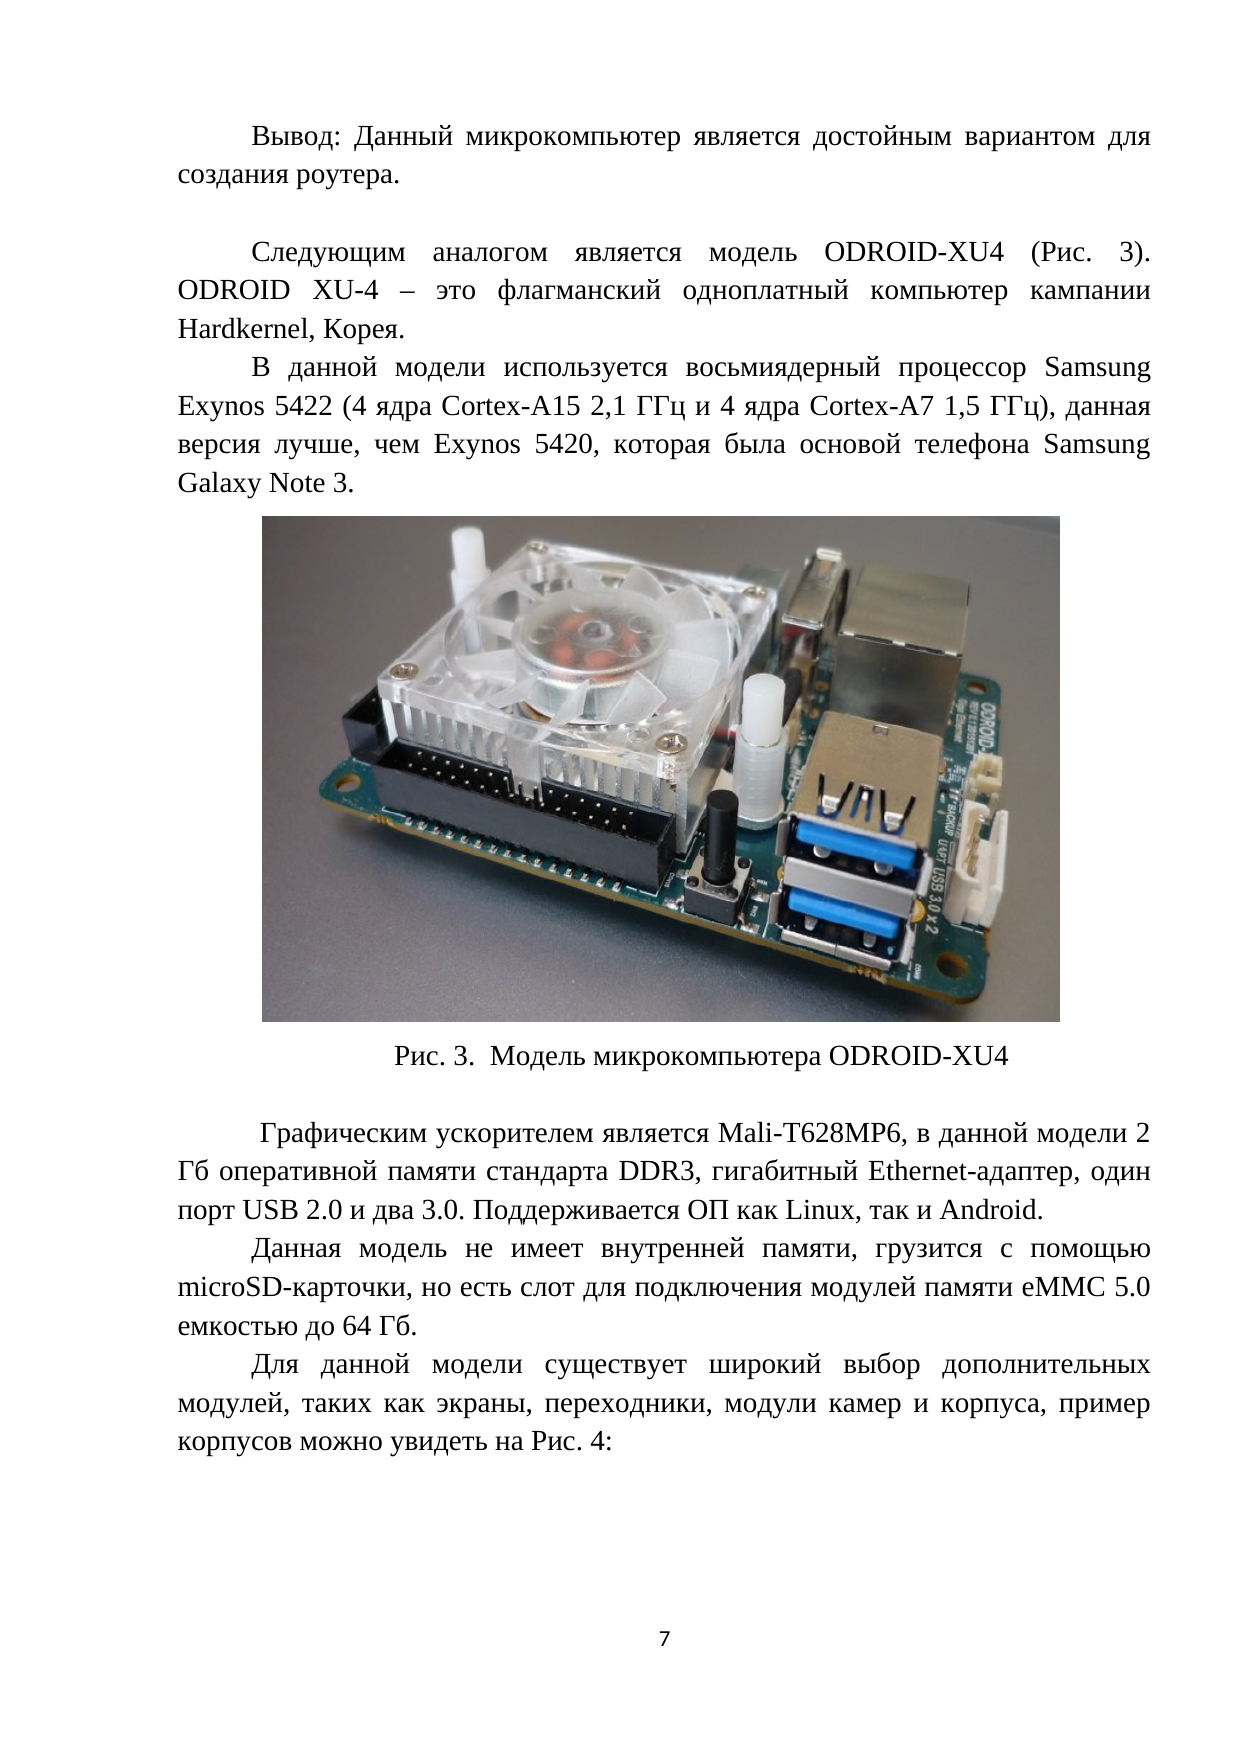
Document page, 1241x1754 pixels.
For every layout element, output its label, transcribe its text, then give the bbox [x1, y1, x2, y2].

text Следующим аналогом является модель ODROID-XU4 (Рис. 3). ODROID XU-4 – это флагманский одноплатный компьютер кампании Hardkernel, Корея. [177, 234, 1152, 272]
text Следующим аналогом является модель ODROID-XU4 (Рис. 3). ODROID XU-4 – это флагманский одноплатный компьютер кампании Hardkernel, Корея. [177, 306, 1152, 344]
text Графическим ускорителем является Mali-T628MP6, в данной модели 2 Гб оперативной памяти стандарта DDR3, гигабитный Ethernet-адаптер, один порт USB 2.0 и два 3.0. Поддерживается ОП как Linux, так и Android. [177, 1115, 1152, 1154]
text В данной модели используется восьмиядерный процессор Samsung Exynos 5422 (4 ядра Cortex-A15 2,1 ГГц и 4 ядра Cortex-A7 1,5 ГГц), данная версия лучше, чем Exynos 5420, которая была основой телефона Samsung Galaxy Note 3. [177, 460, 1152, 498]
text Рис. 3. Модель микрокомпьютера ODROID-XU4 [177, 1038, 1152, 1071]
text Данная модель не имеет внутренней памяти, грузится с помощью microSD-карточки, но есть слот для подключения модулей памяти eMMC 5.0 емкостью до 64 Гб. [177, 1231, 1152, 1269]
text Данная модель не имеет внутренней памяти, грузится с помощью microSD-карточки, но есть слот для подключения модулей памяти eMMC 5.0 емкостью до 64 Гб. [177, 1303, 1152, 1341]
text В данной модели используется восьмиядерный процессор Samsung Exynos 5422 (4 ядра Cortex-A15 2,1 ГГц и 4 ядра Cortex-A7 1,5 ГГц), данная версия лучше, чем Exynos 5420, которая была основой телефона Samsung Galaxy Note 3. [177, 349, 1152, 388]
text Вывод: Данный микрокомпьютер является достойным вариантом для создания роутера. [177, 118, 1152, 190]
text Графическим ускорителем является Mali-T628MP6, в данной модели 2 Гб оперативной памяти стандарта DDR3, гигабитный Ethernet-адаптер, один порт USB 2.0 и два 3.0. Поддерживается ОП как Linux, так и Android. [177, 1187, 1152, 1226]
picture [251, 503, 1082, 1034]
text Для данной модели существует широкий выбор дополнительных модулей, таких как экраны, переходники, модули камер и корпуса, пример корпусов можно увидеть на Рис. 4: [177, 1418, 1152, 1457]
text Для данной модели существует широкий выбор дополнительных модулей, таких как экраны, переходники, модули камер и корпуса, пример корпусов можно увидеть на Рис. 4: [177, 1346, 1152, 1385]
